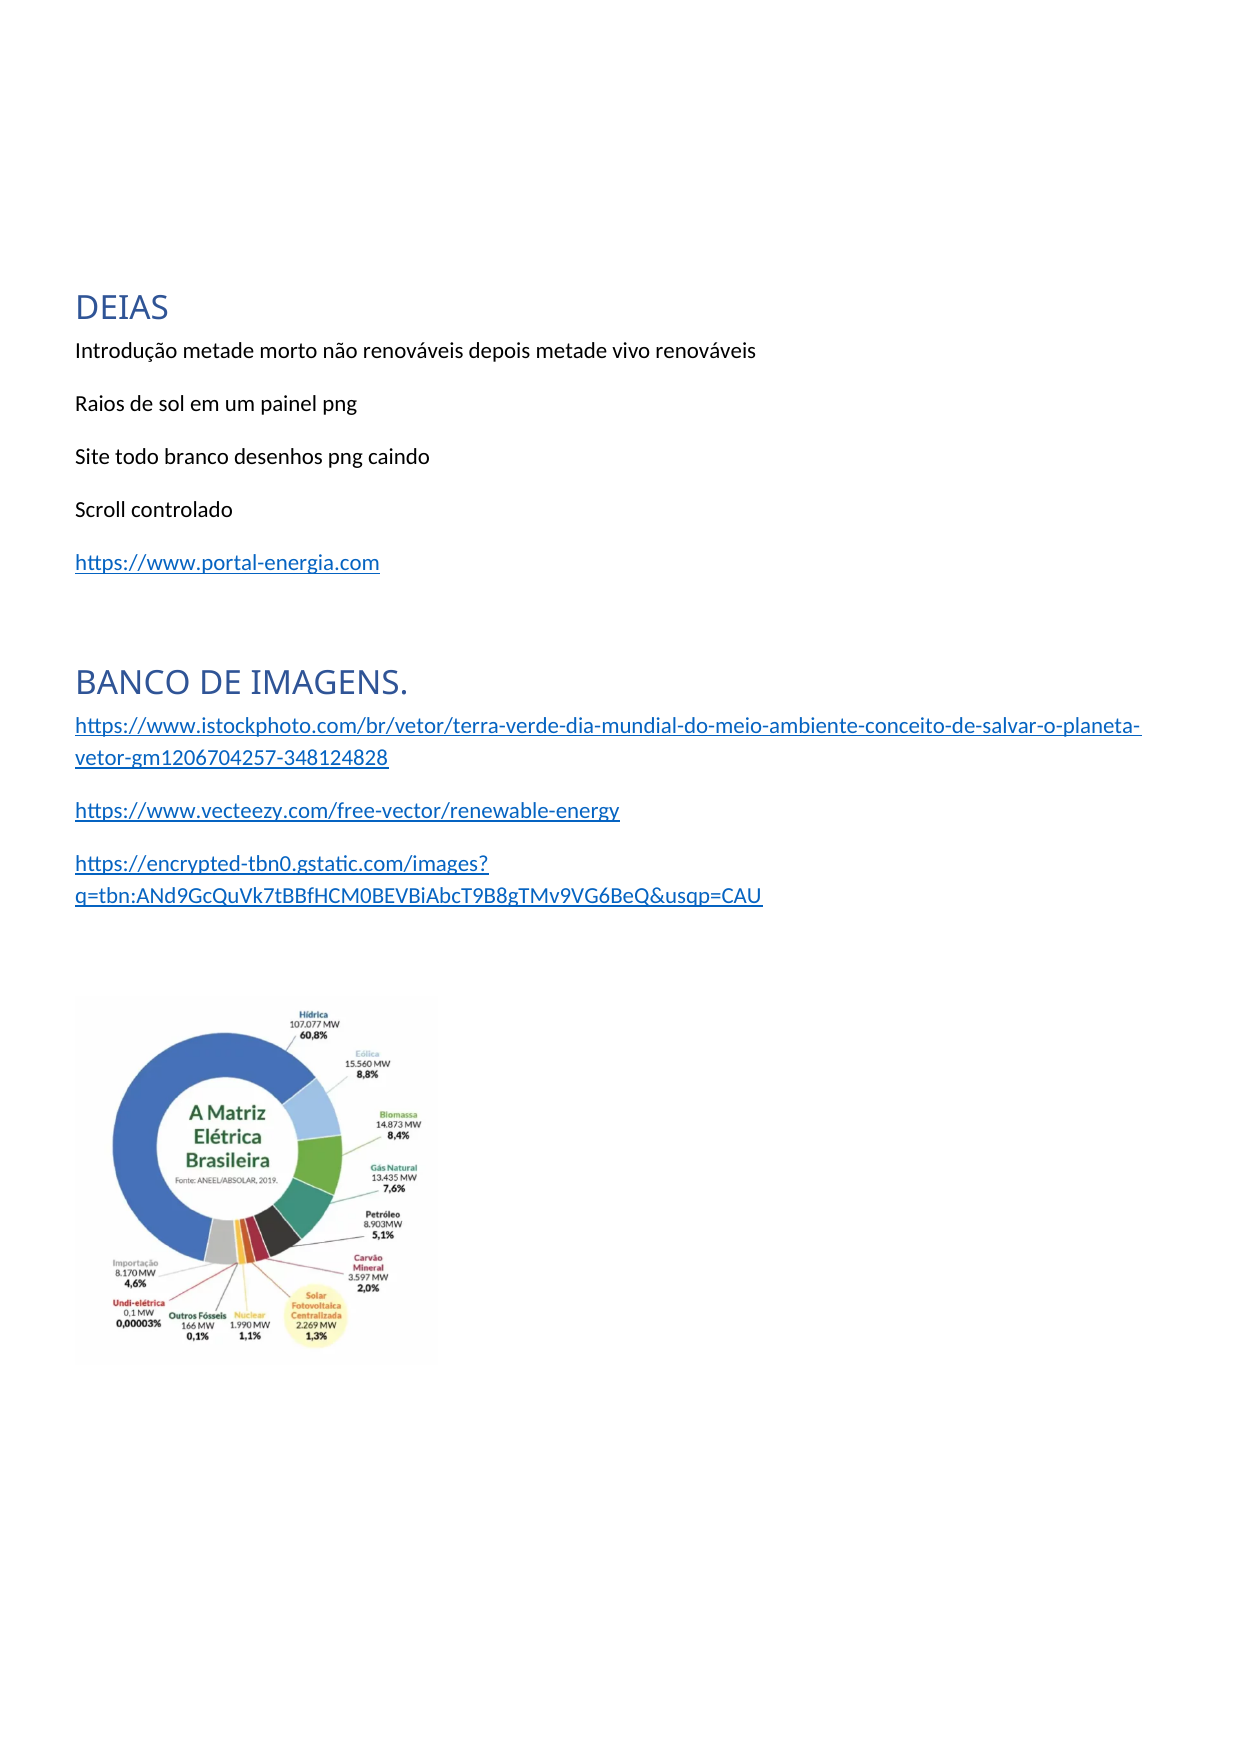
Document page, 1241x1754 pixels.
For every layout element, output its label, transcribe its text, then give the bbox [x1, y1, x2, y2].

text https://www.vecteezy.com/free-vector/renewable-energy [75, 796, 1165, 824]
text Introdução metade morto não renováveis depois metade vivo renováveis [75, 336, 1165, 364]
subtitle DEIAS [75, 284, 1165, 329]
text Raios de sol em um painel png [75, 389, 1165, 417]
text https://encrypted-tbn0.gstatic.com/images?q=tbn:ANd9GcQuVk7tBBfHCM0BEVBiAbcT9B8gTMv9VG6BeQ&usqp=CAU [75, 849, 1165, 909]
text https://www.portal-energia.com [75, 548, 1165, 576]
subtitle BANCO DE IMAGENS. [75, 659, 1165, 704]
text https://www.istockphoto.com/br/vetor/terra-verde-dia-mundial-do-meio-ambiente-conceito-de-salvar-o-planeta-vetor-gm1206704257-348124828 [75, 711, 1165, 771]
text Scroll controlado [75, 495, 1165, 523]
picture [75, 987, 438, 1367]
text Site todo branco desenhos png caindo [75, 442, 1165, 470]
